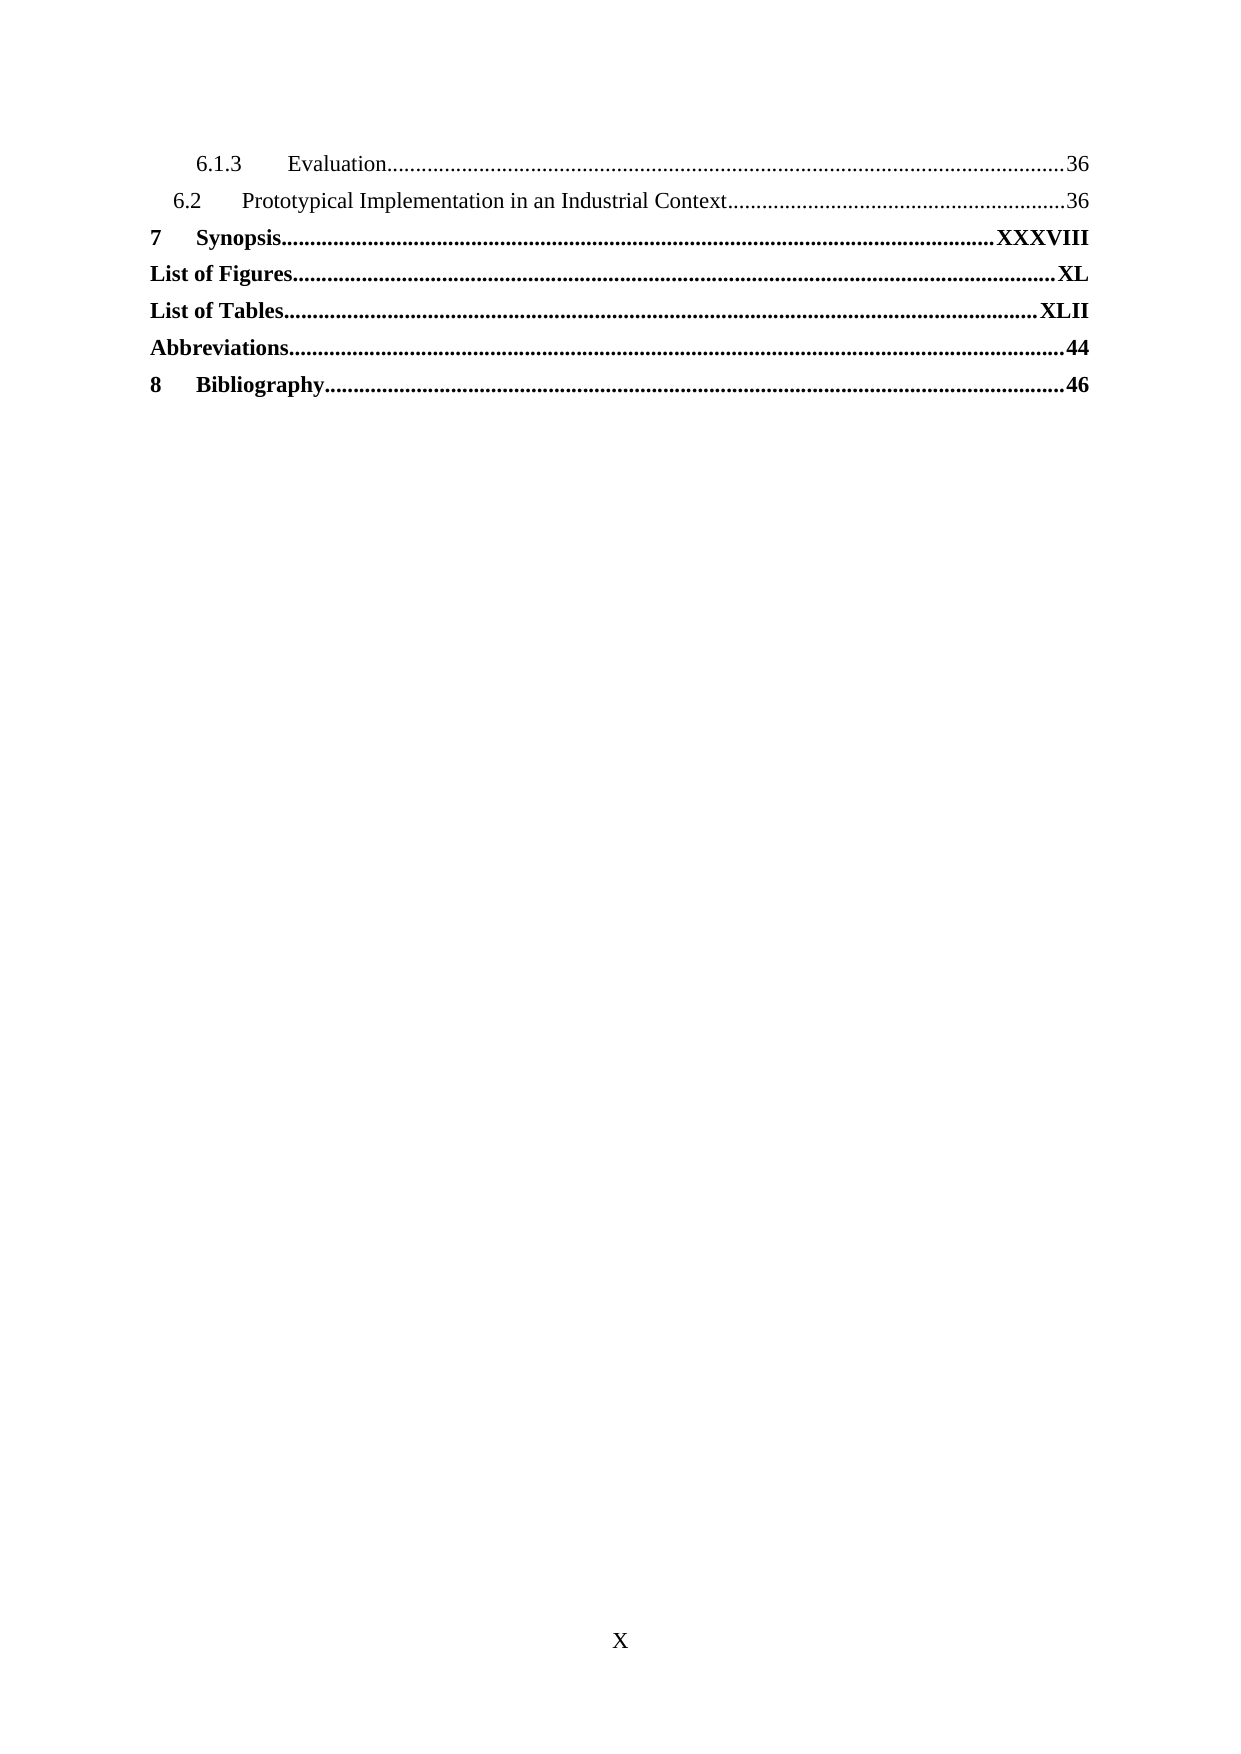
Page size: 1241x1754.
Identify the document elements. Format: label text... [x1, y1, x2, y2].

text Abbreviations 44 [150, 334, 1090, 360]
text 8 Bibliography 46 [150, 371, 1090, 397]
text 6.2 Prototypical Implementation in an Industrial Context 36 [173, 187, 1090, 213]
text 6.1.3 Evaluation 36 [196, 150, 1090, 176]
text List of Figures XL [150, 260, 1090, 287]
text List of Tables XLII [150, 297, 1090, 323]
text 7 Synopsis XXXVIII [150, 223, 1090, 250]
